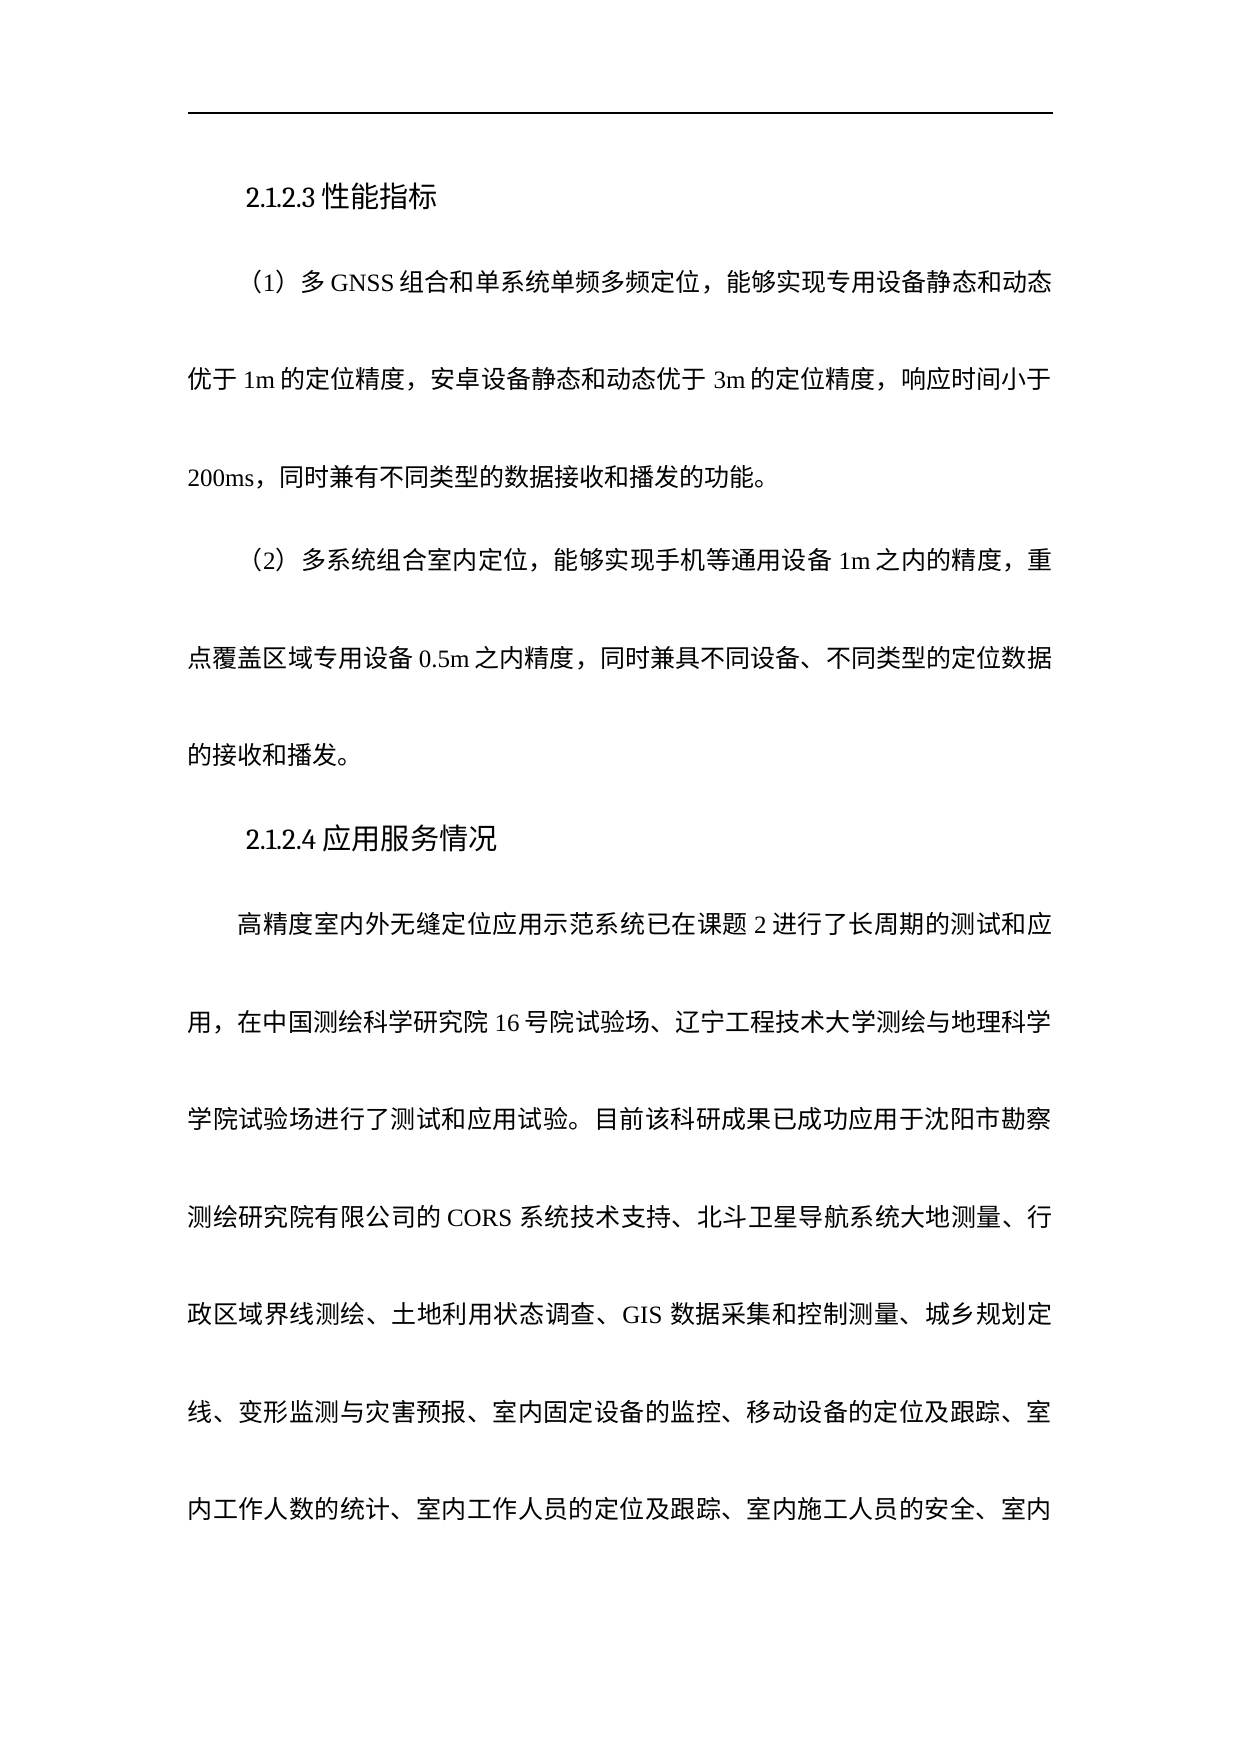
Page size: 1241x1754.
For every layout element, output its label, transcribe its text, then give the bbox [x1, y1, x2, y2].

text （1）多GNSS组合和单系统单频多频定位，能够实现专用设备静态和动态优于1m的定位精度，安卓设备静态和动态优于3m的定位精度，响应时间小于200ms，同时兼有不同类型的数据接收和播发的功能。 [187, 248, 1053, 508]
text （2）多系统组合室内定位，能够实现手机等通用设备1m之内的精度，重点覆盖区域专用设备0.5m之内精度，同时兼具不同设备、不同类型的定位数据的接收和播发。 [187, 526, 1053, 786]
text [187, 891, 1053, 1541]
subtitle 2.1.2.3性能指标 [187, 162, 1053, 227]
subtitle 2.1.2.4应用服务情况 [187, 804, 1053, 869]
